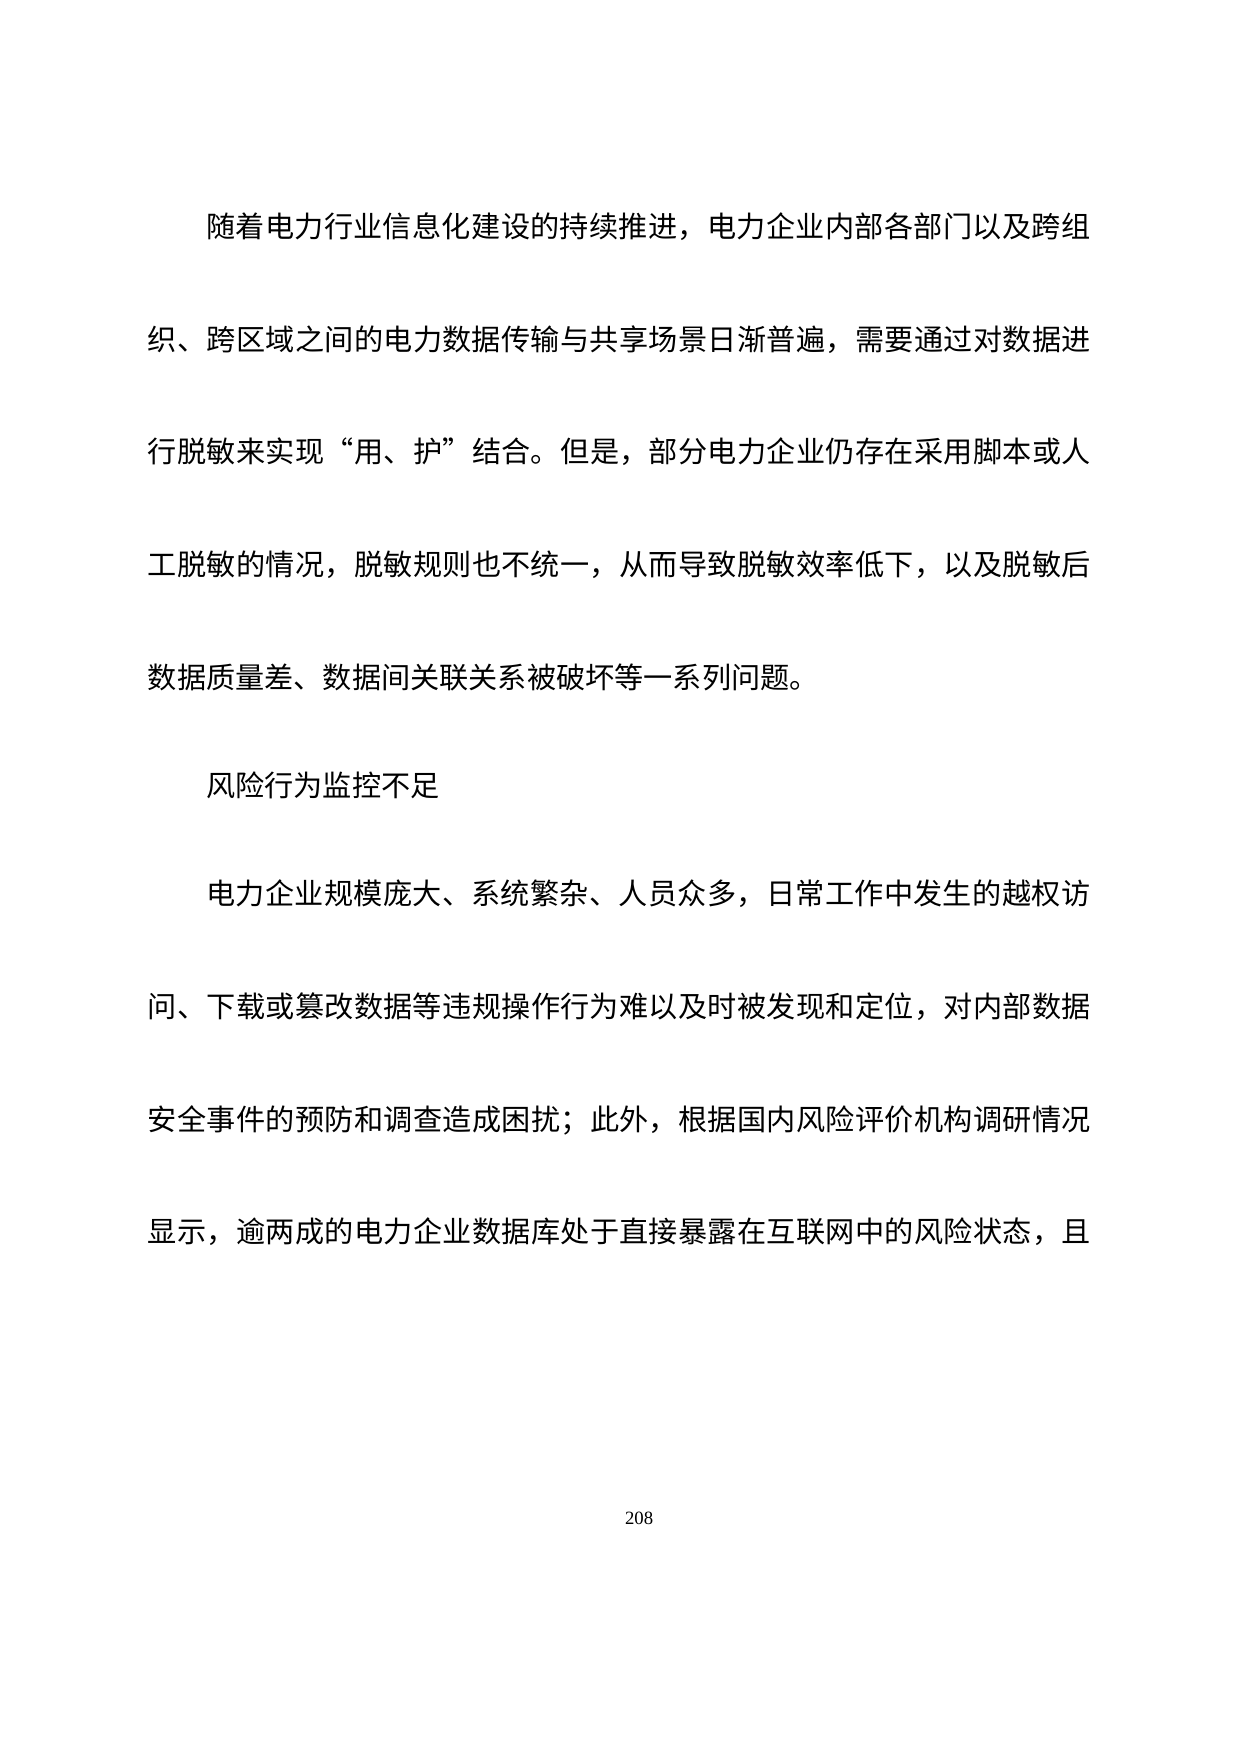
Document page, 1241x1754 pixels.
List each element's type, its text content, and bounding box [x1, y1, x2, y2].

text 风险行为监控不足 [148, 750, 1092, 818]
text 随着电力行业信息化建设的持续推进，电力企业内部各部门以及跨组织、跨区域之间的电力数据传输与共享场景日渐普遍，需要通过对数据进行脱敏来实现“用、护”结合。但是，部分电力企业仍存在采用脚本或人工脱敏的情况，脱敏规则也不统一，从而导致脱敏效率低下，以及脱敏后数据质量差、数据间关联关系被破坏等一系列问题。 [148, 191, 1092, 709]
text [148, 858, 1092, 1264]
